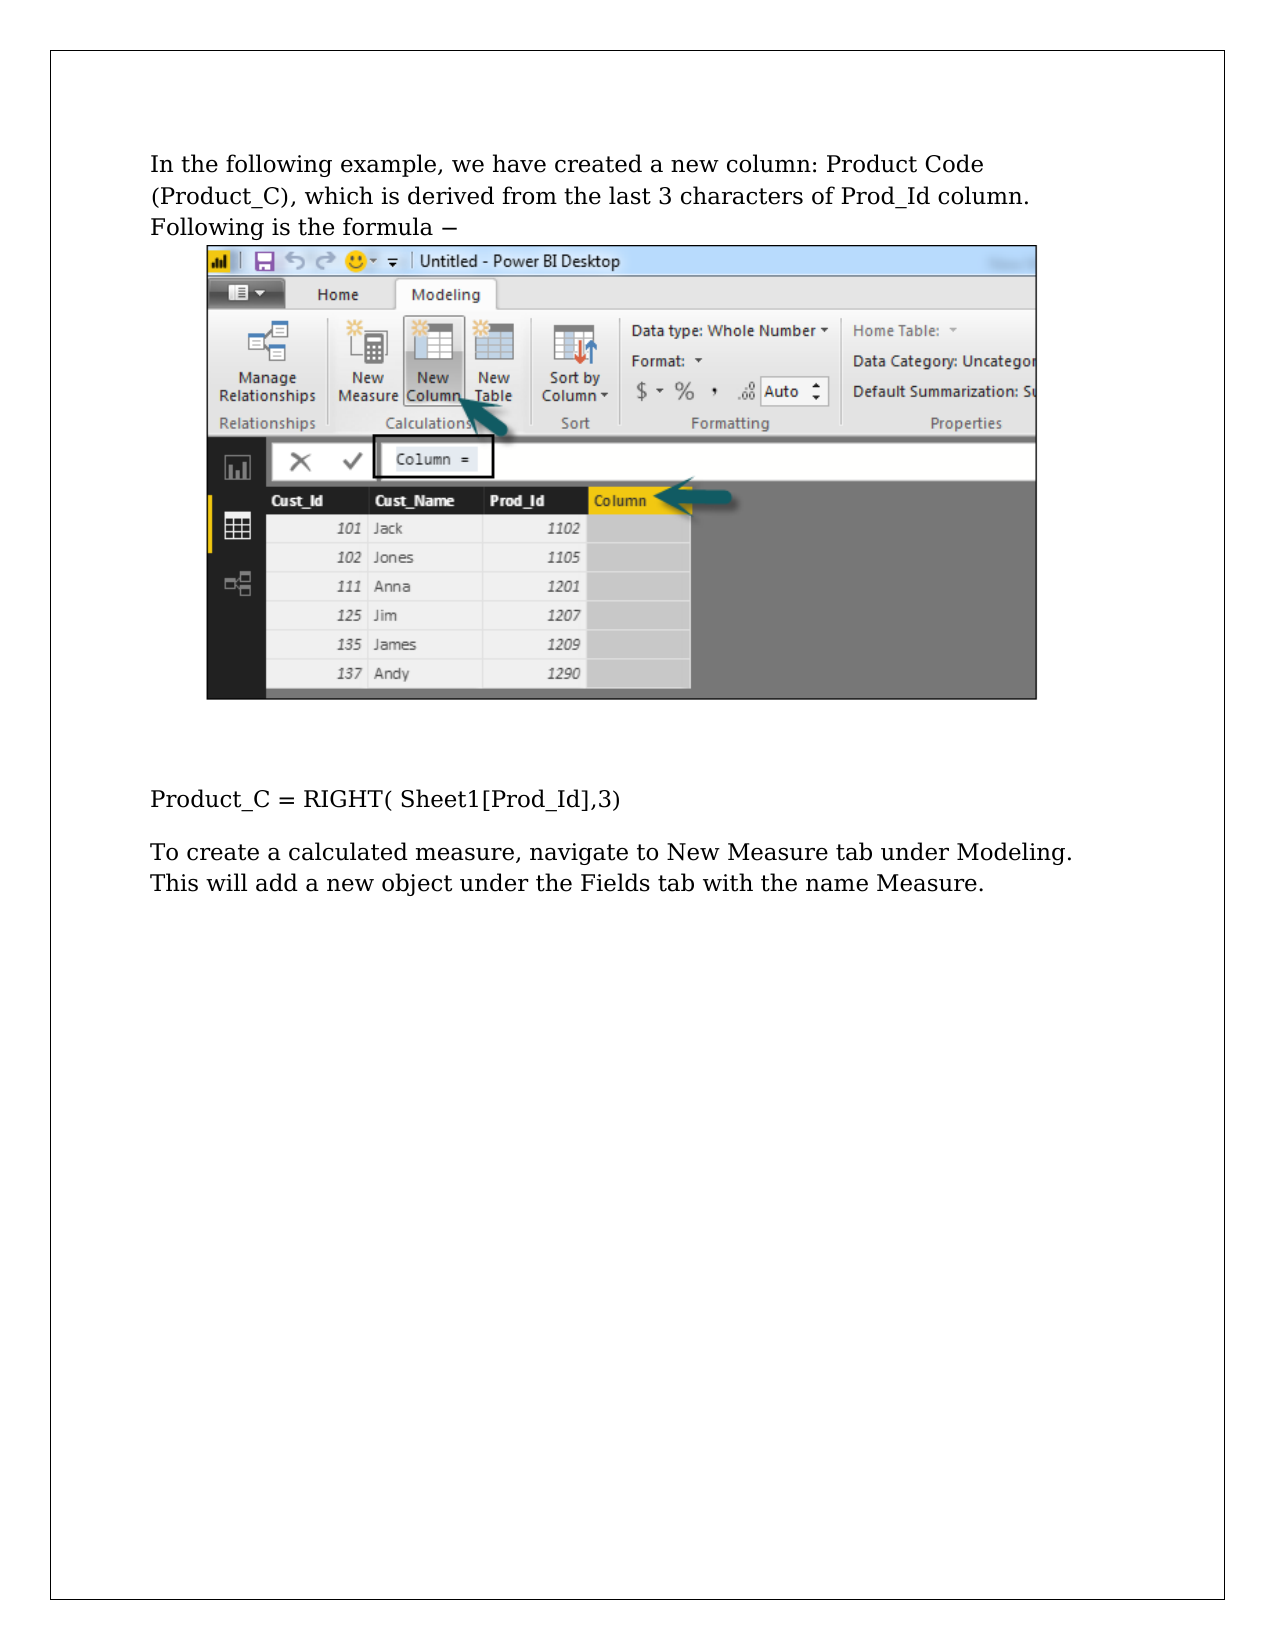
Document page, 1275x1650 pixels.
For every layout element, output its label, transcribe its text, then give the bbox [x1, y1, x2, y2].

text In the following example, we have created a new column: Product Code (Product_C), which is derived from the last 3 characters of Prod_Id column. Following is the formula − [150, 150, 1125, 241]
text Product_C = RIGHT( Sheet1[Prod_Id],3) [150, 785, 1125, 812]
text To create a calculated measure, navigate to New Measure tab under Modeling. This will add a new object under the Fields tab with the name Measure. [150, 837, 1125, 896]
picture [204, 245, 1044, 704]
